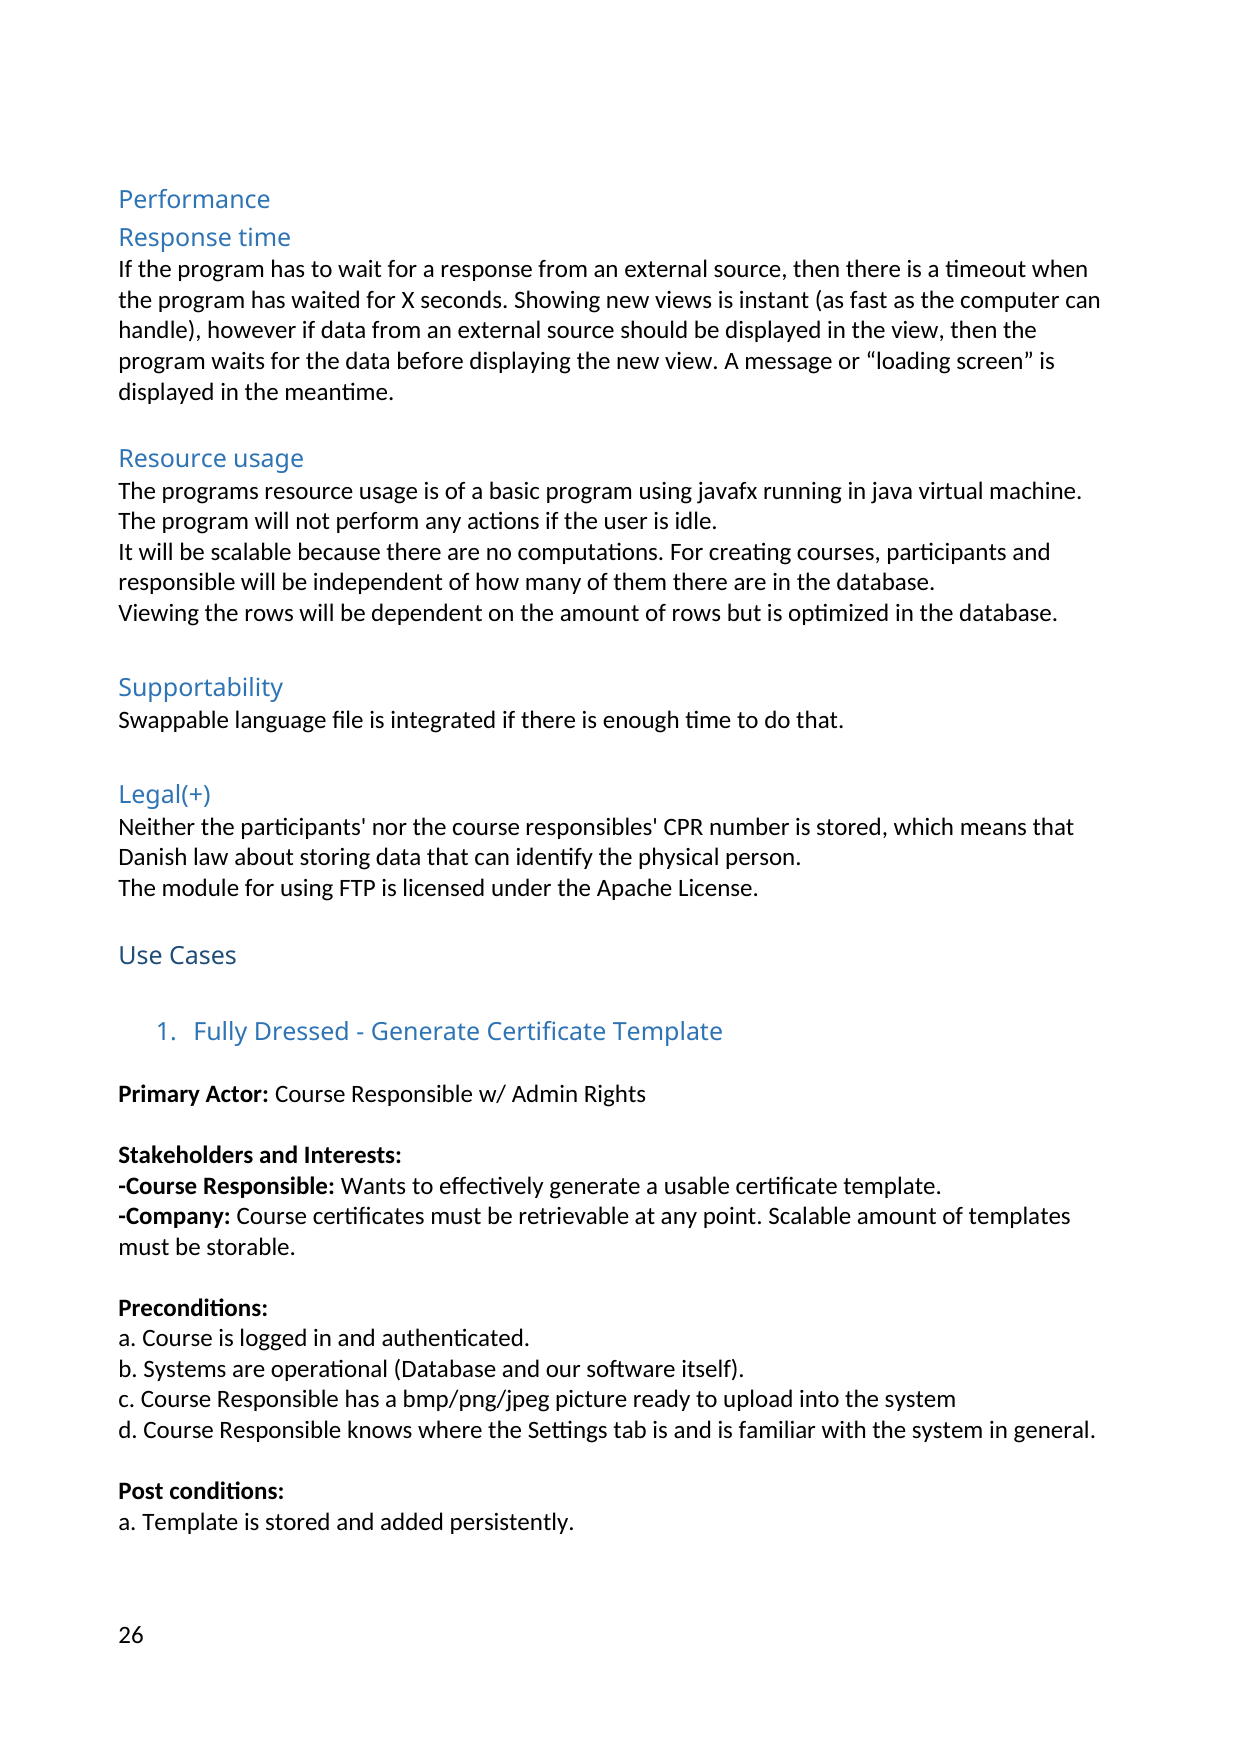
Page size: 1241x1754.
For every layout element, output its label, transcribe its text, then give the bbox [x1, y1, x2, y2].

text Viewing the rows will be dependent on the amount of rows but is optimized in the database. [118, 597, 1122, 628]
text -Company: Course certificates must be retrievable at any point. Scalable amount of templates must be storable. [118, 1200, 1122, 1261]
text Neither the participants' nor the course responsibles' CPR number is stored, which means that Danish law about storing data that can identify the physical person. [118, 811, 1122, 872]
text Preconditions: [118, 1292, 1122, 1322]
text If the program has to wait for a response from an external source, then there is a timeout when the program has waited for X seconds. Showing new views is instant (as fast as the computer can handle), however if data from an external source should be displayed in the view, then the program waits for the data before displaying the new view. A message or “loading screen” is displayed in the meantime. [118, 254, 1122, 406]
text Swappable language file is integrated if there is enough time to do that. [118, 704, 1122, 734]
text a. Template is stored and added persistently. [118, 1506, 1122, 1536]
subtitle Use Cases [118, 937, 1122, 971]
text The programs resource usage is of a basic program using javafx running in java virtual machine. The program will not perform any actions if the user is idle. [118, 475, 1122, 536]
text a. Course is logged in and authenticated. [118, 1322, 1122, 1353]
text d. Course Responsible knows where the Settings tab is and is familiar with the system in general. [118, 1414, 1122, 1444]
text -Course Responsible: Wants to effectively generate a usable certificate template. [118, 1170, 1122, 1200]
text Primary Actor: Course Responsible w/ Admin Rights [118, 1078, 1122, 1109]
subtitle Legal(+) [118, 777, 1122, 811]
subtitle Supportability [118, 670, 1122, 704]
text b. Systems are operational (Database and our software itself). [118, 1353, 1122, 1383]
text The module for using FTP is licensed under the Apache License. [118, 872, 1122, 903]
text Stakeholders and Interests: [118, 1139, 1122, 1170]
text c. Course Responsible has a bmp/png/jpeg picture ready to upload into the system [118, 1383, 1122, 1414]
subtitle Response time [118, 219, 1122, 254]
subtitle Performance [118, 181, 1122, 215]
subtitle Resource usage [118, 441, 1122, 475]
text Post conditions: [118, 1475, 1122, 1506]
subtitle Fully Dressed - Generate Certificate Template [156, 1014, 1122, 1048]
text It will be scalable because there are no computations. For creating courses, participants and responsible will be independent of how many of them there are in the database. [118, 536, 1122, 597]
